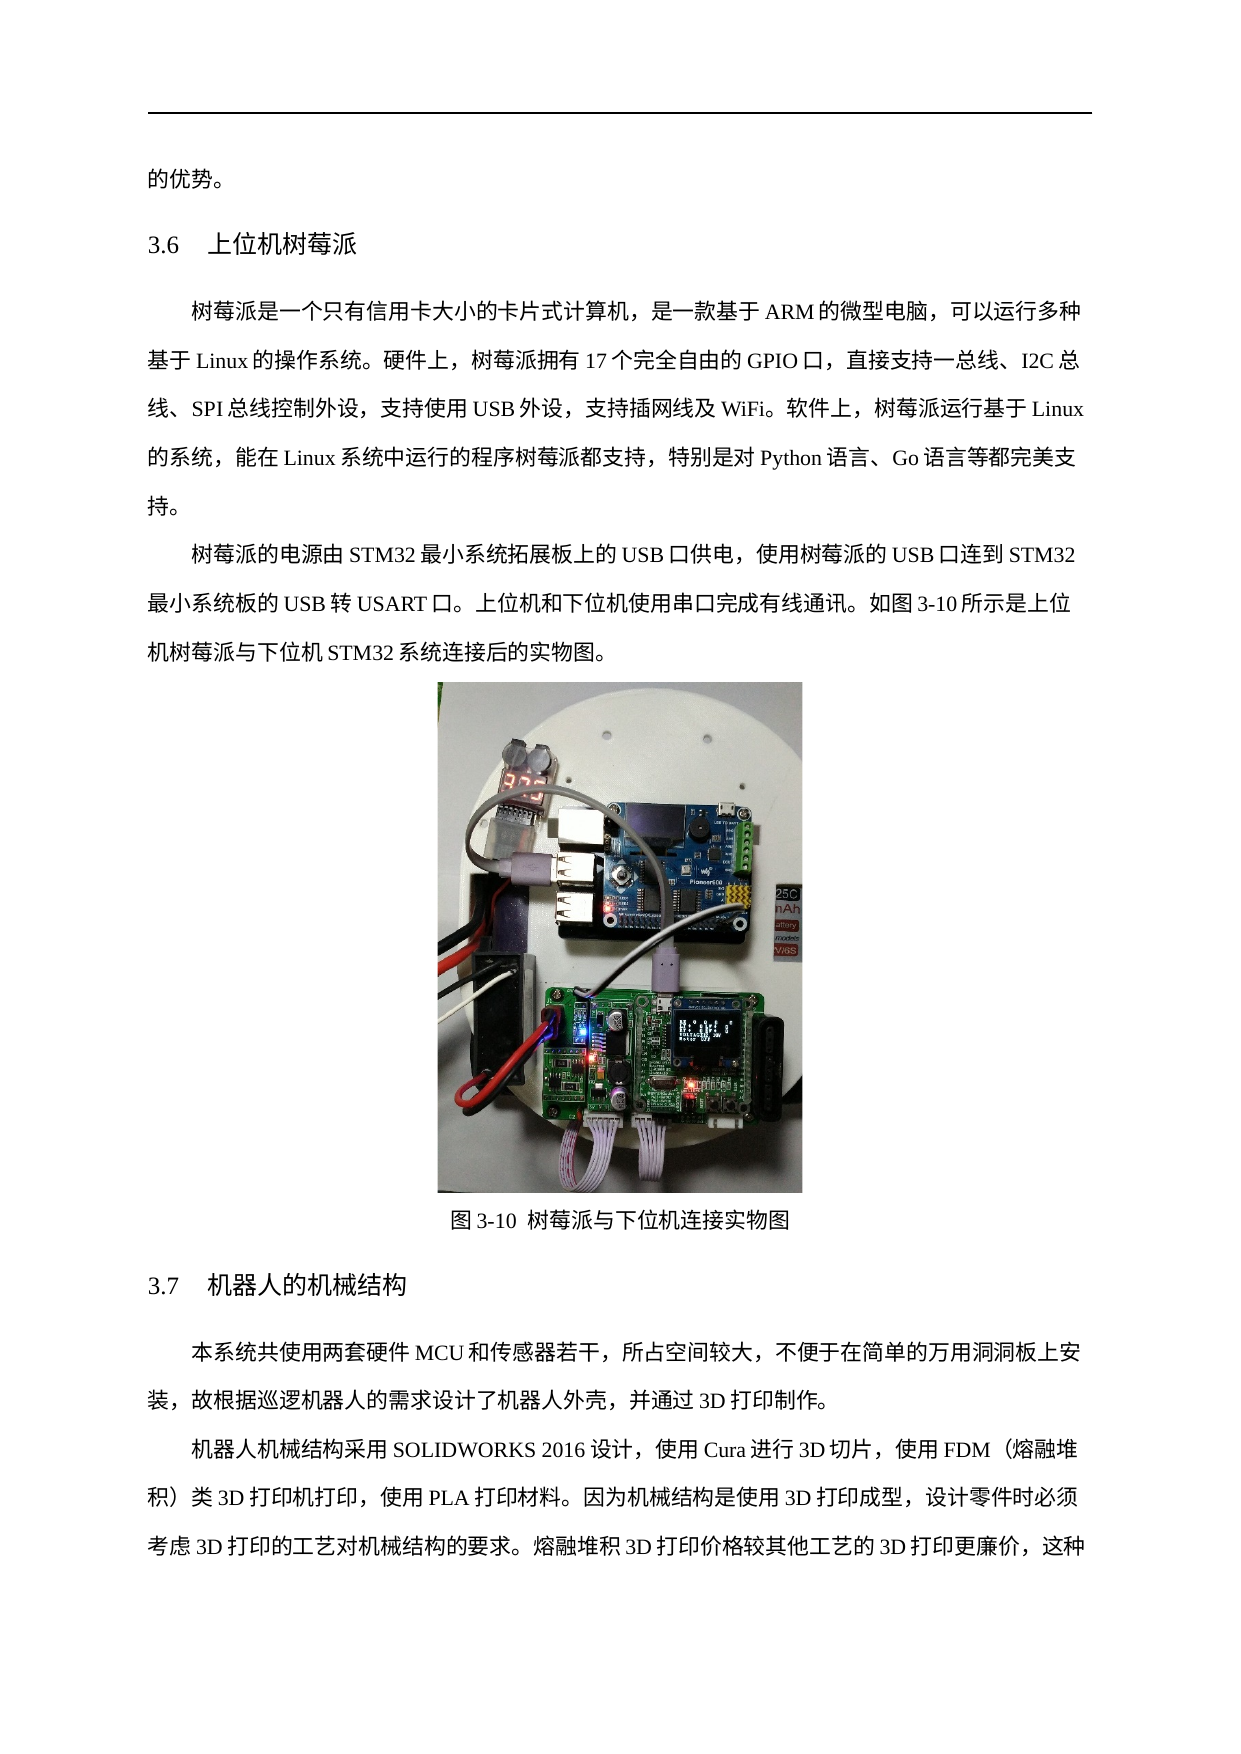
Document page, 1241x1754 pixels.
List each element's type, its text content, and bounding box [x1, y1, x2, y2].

subtitle 机器人的机械结构 [148, 1251, 1092, 1316]
text 树莓派是一个只有信用卡大小的卡片式计算机，是一款基于ARM的微型电脑，可以运行多种基于Linux的操作系统。硬件上，树莓派拥有17个完全自由的GPIO口，直接支持一总线、I2C总线、SPI总线控制外设，支持使用USB外设，支持插网线及WiFi。软件上，树莓派运行基于Linux的系统，能在Linux系统中运行的程序树莓派都支持，特别是对Python语言、Go语言等都完美支持。 [148, 293, 1092, 521]
text 本系统共使用两套硬件MCU和传感器若干，所占空间较大，不便于在简单的万用洞洞板上安装，故根据巡逻机器人的需求设计了机器人外壳，并通过3D打印制作。 [148, 1334, 1092, 1415]
text 树莓派的电源由STM32最小系统拓展板上的USB口供电，使用树莓派的USB口连到STM32最小系统板的USB转USART口。上位机和下位机使用串口完成有线通讯。如图3-10所示是上位机树莓派与下位机STM32系统连接后的实物图。 [148, 537, 1092, 667]
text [148, 162, 1092, 194]
picture [437, 682, 803, 1193]
subtitle 上位机树莓派 [148, 210, 1092, 275]
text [148, 1431, 1092, 1561]
text 图3-10 树莓派与下位机连接实物图 [148, 1203, 1092, 1235]
